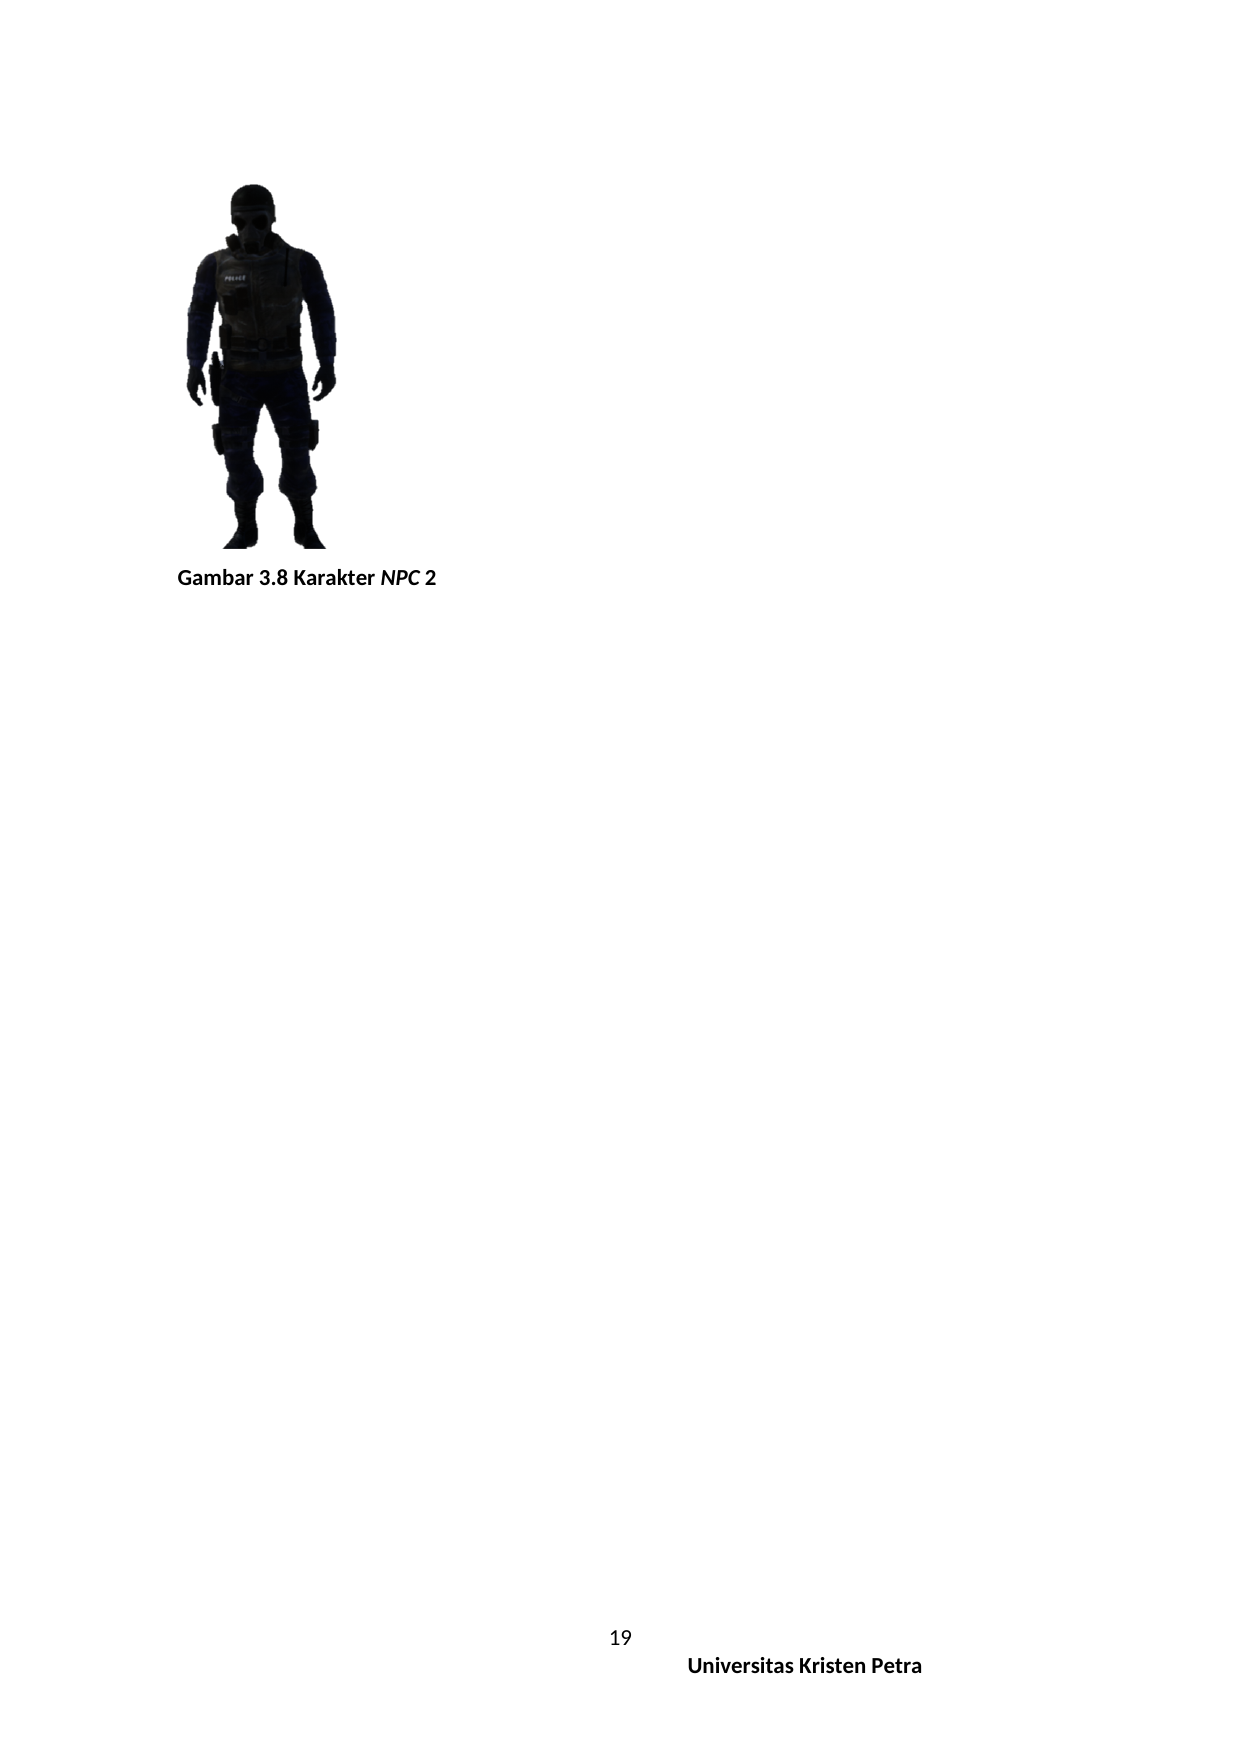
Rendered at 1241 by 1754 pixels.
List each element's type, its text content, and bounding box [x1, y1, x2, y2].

picture [177, 177, 347, 549]
